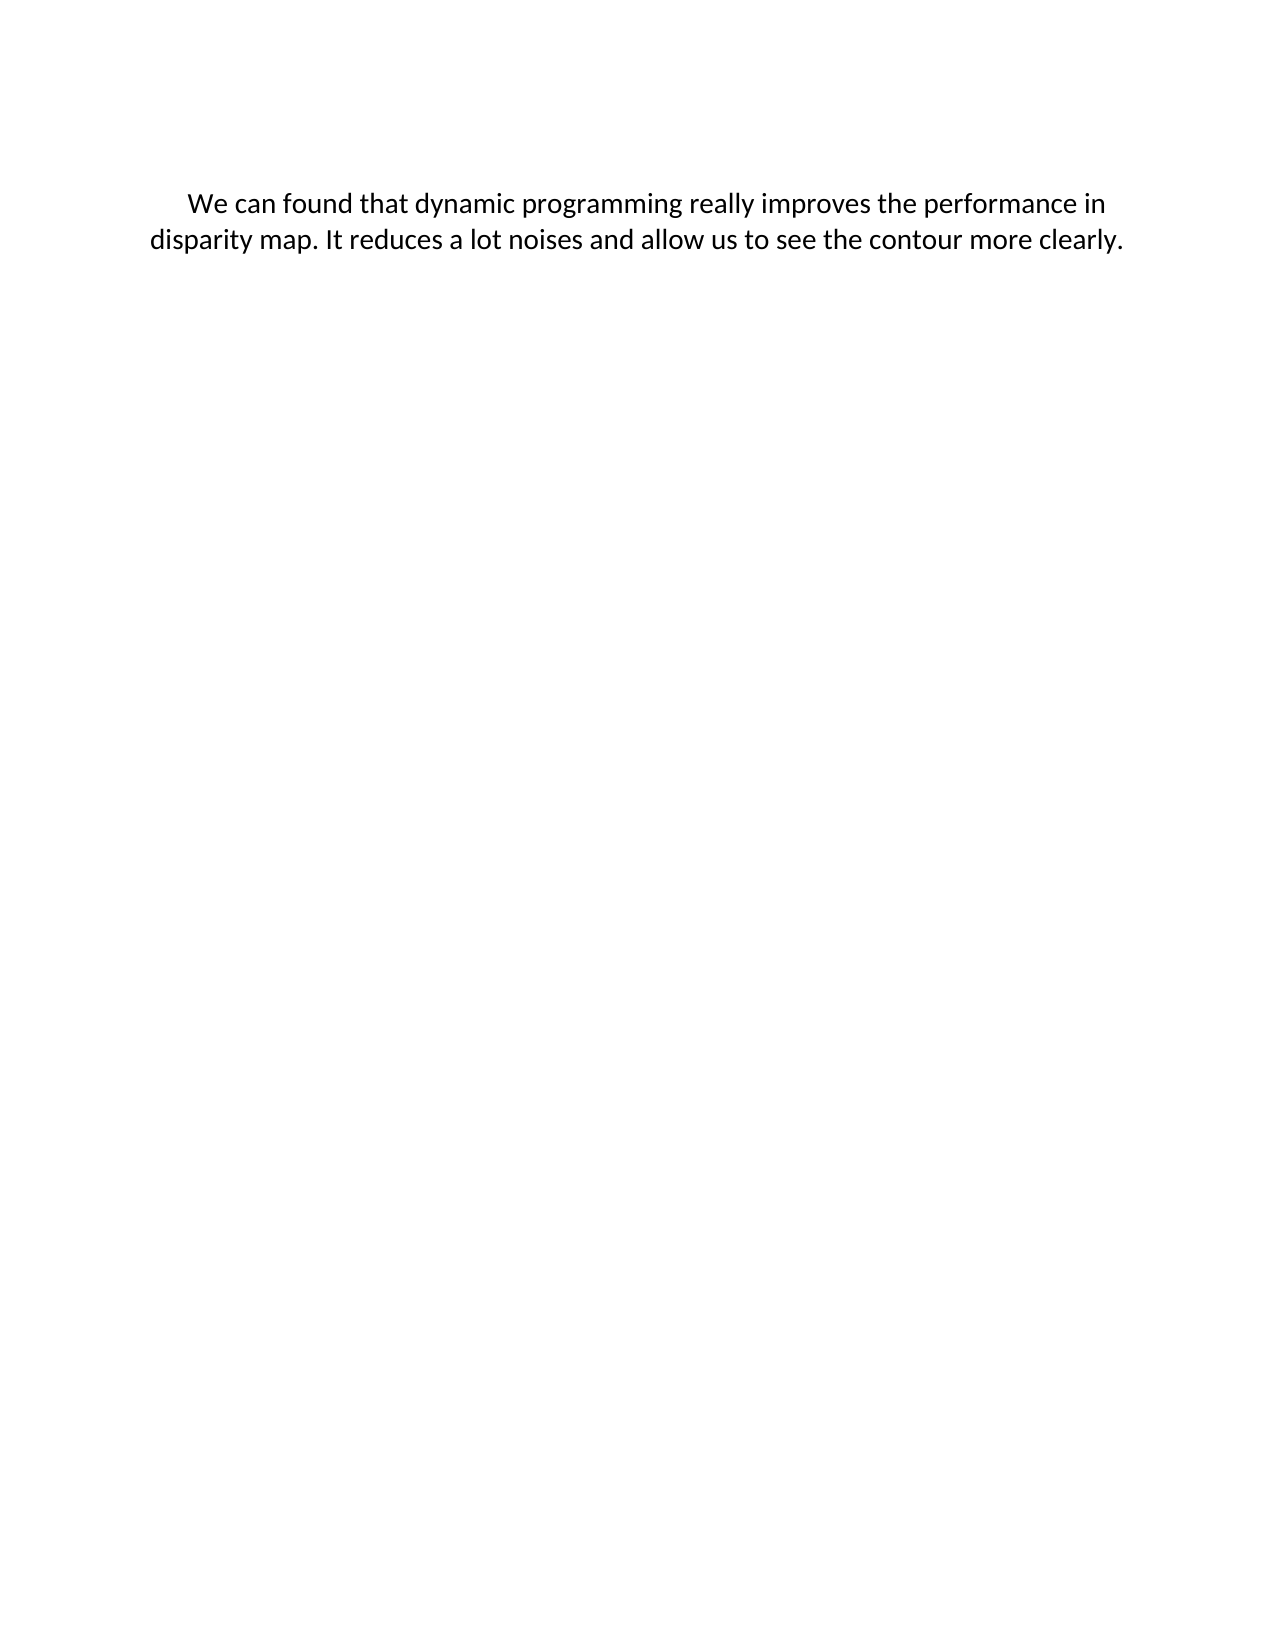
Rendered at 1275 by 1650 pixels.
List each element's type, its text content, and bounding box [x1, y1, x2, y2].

text We can found that dynamic programming really improves the performance in disparity map. It reduces a lot noises and allow us to see the contour more clearly. [150, 186, 1125, 257]
